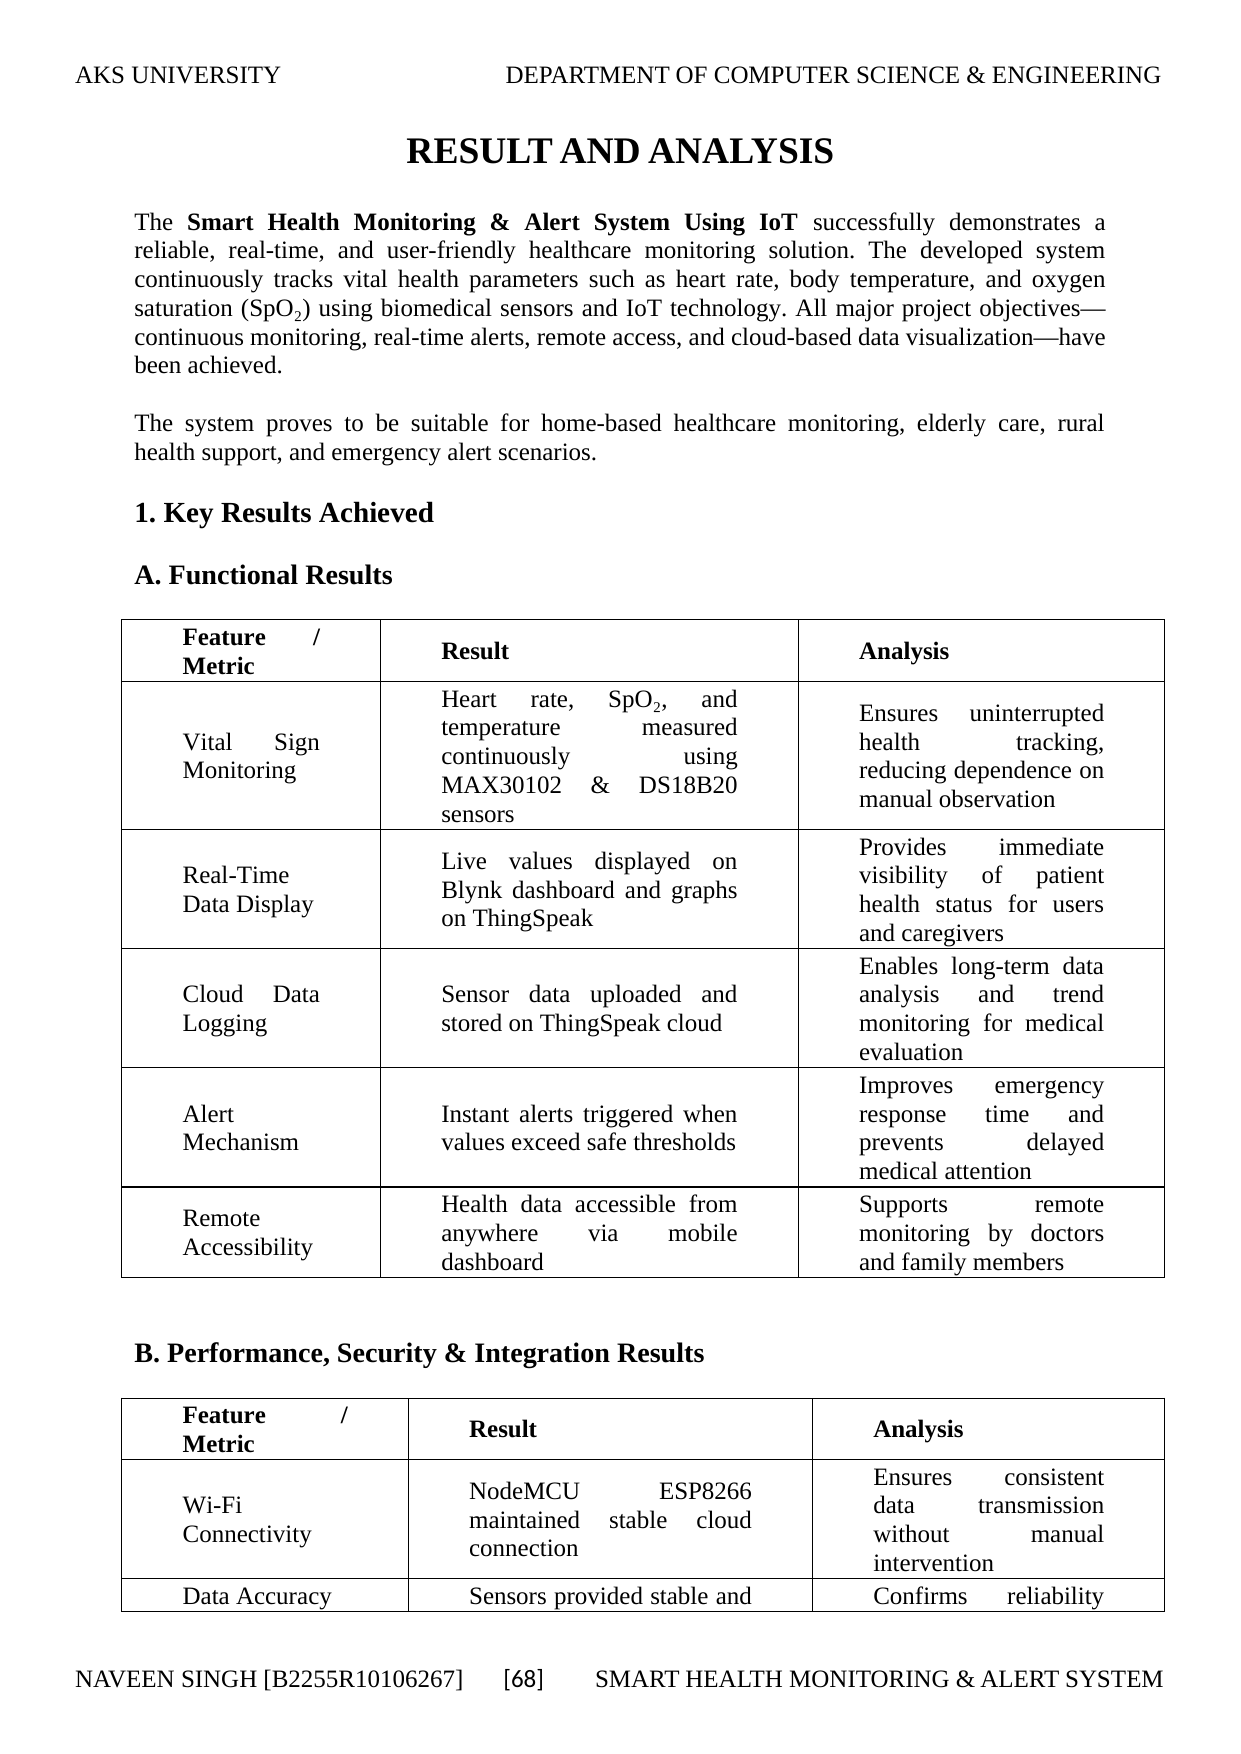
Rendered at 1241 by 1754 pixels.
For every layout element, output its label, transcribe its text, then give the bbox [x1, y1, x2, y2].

text B. Performance, Security & Integration Results [134, 1336, 1106, 1368]
table_cell Cloud Data Logging [122, 949, 380, 1067]
text RESULT AND ANALYSIS [134, 128, 1106, 171]
table_cell Live values displayed on Blynk dashboard and graphs on ThingSpeak [381, 830, 798, 948]
table_header Result [409, 1399, 812, 1459]
table_cell Enables long-term data analysis and trend monitoring for medical evaluation [799, 949, 1164, 1067]
text A. Functional Results [134, 558, 1106, 590]
table_cell Data Accuracy [122, 1579, 408, 1611]
table_cell Provides immediate visibility of patient health status for users and caregivers [799, 830, 1164, 948]
text The system proves to be suitable for home-based healthcare monitoring, elderly care, rural health support, and emergency alert scenarios. [134, 408, 1106, 466]
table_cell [409, 1579, 812, 1611]
table_cell NodeMCU ESP8266 maintained stable cloud connection [409, 1460, 812, 1578]
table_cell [813, 1579, 1164, 1611]
table_header Analysis [799, 620, 1164, 681]
table_cell Ensures consistent data transmission without manual intervention [813, 1460, 1164, 1578]
table_cell Remote Accessibility [122, 1188, 380, 1277]
table_cell Improves emergency response time and prevents delayed medical attention [799, 1068, 1164, 1186]
table_cell Supports remote monitoring by doctors and family members [799, 1188, 1164, 1277]
table_cell Real-Time Data Display [122, 830, 380, 948]
table_cell Wi-Fi Connectivity [122, 1460, 408, 1578]
table_cell Sensor data uploaded and stored on ThingSpeak cloud [381, 949, 798, 1067]
table_cell Heart rate, SpO₂, and temperature measured continuously using MAX30102 & DS18B20 sensors [381, 682, 798, 829]
table_cell Health data accessible from anywhere via mobile dashboard [381, 1188, 798, 1277]
table_header Analysis [813, 1399, 1164, 1459]
table_cell Instant alerts triggered when values exceed safe thresholds [381, 1068, 798, 1186]
table_header Feature / Metric [122, 620, 380, 681]
table_header Result [381, 620, 798, 681]
table_cell Ensures uninterrupted health tracking, reducing dependence on manual observation [799, 682, 1164, 829]
table_cell Alert Mechanism [122, 1068, 380, 1186]
text 1. Key Results Achieved [134, 495, 1106, 529]
table_header Feature / Metric [122, 1399, 408, 1459]
text The Smart Health Monitoring & Alert System Using IoT successfully demonstrates a reliable, real-time, and user-friendly healthcare monitoring solution. The developed system continuously tracks vital health parameters such as heart rate, body temperature, and oxygen saturation (SpO₂) using biomedical sensors and IoT technology. All major project objectives—continuous monitoring, real-time alerts, remote access, and cloud-based data visualization—have been achieved. [134, 207, 1106, 379]
table_cell Vital Sign Monitoring [122, 682, 380, 829]
